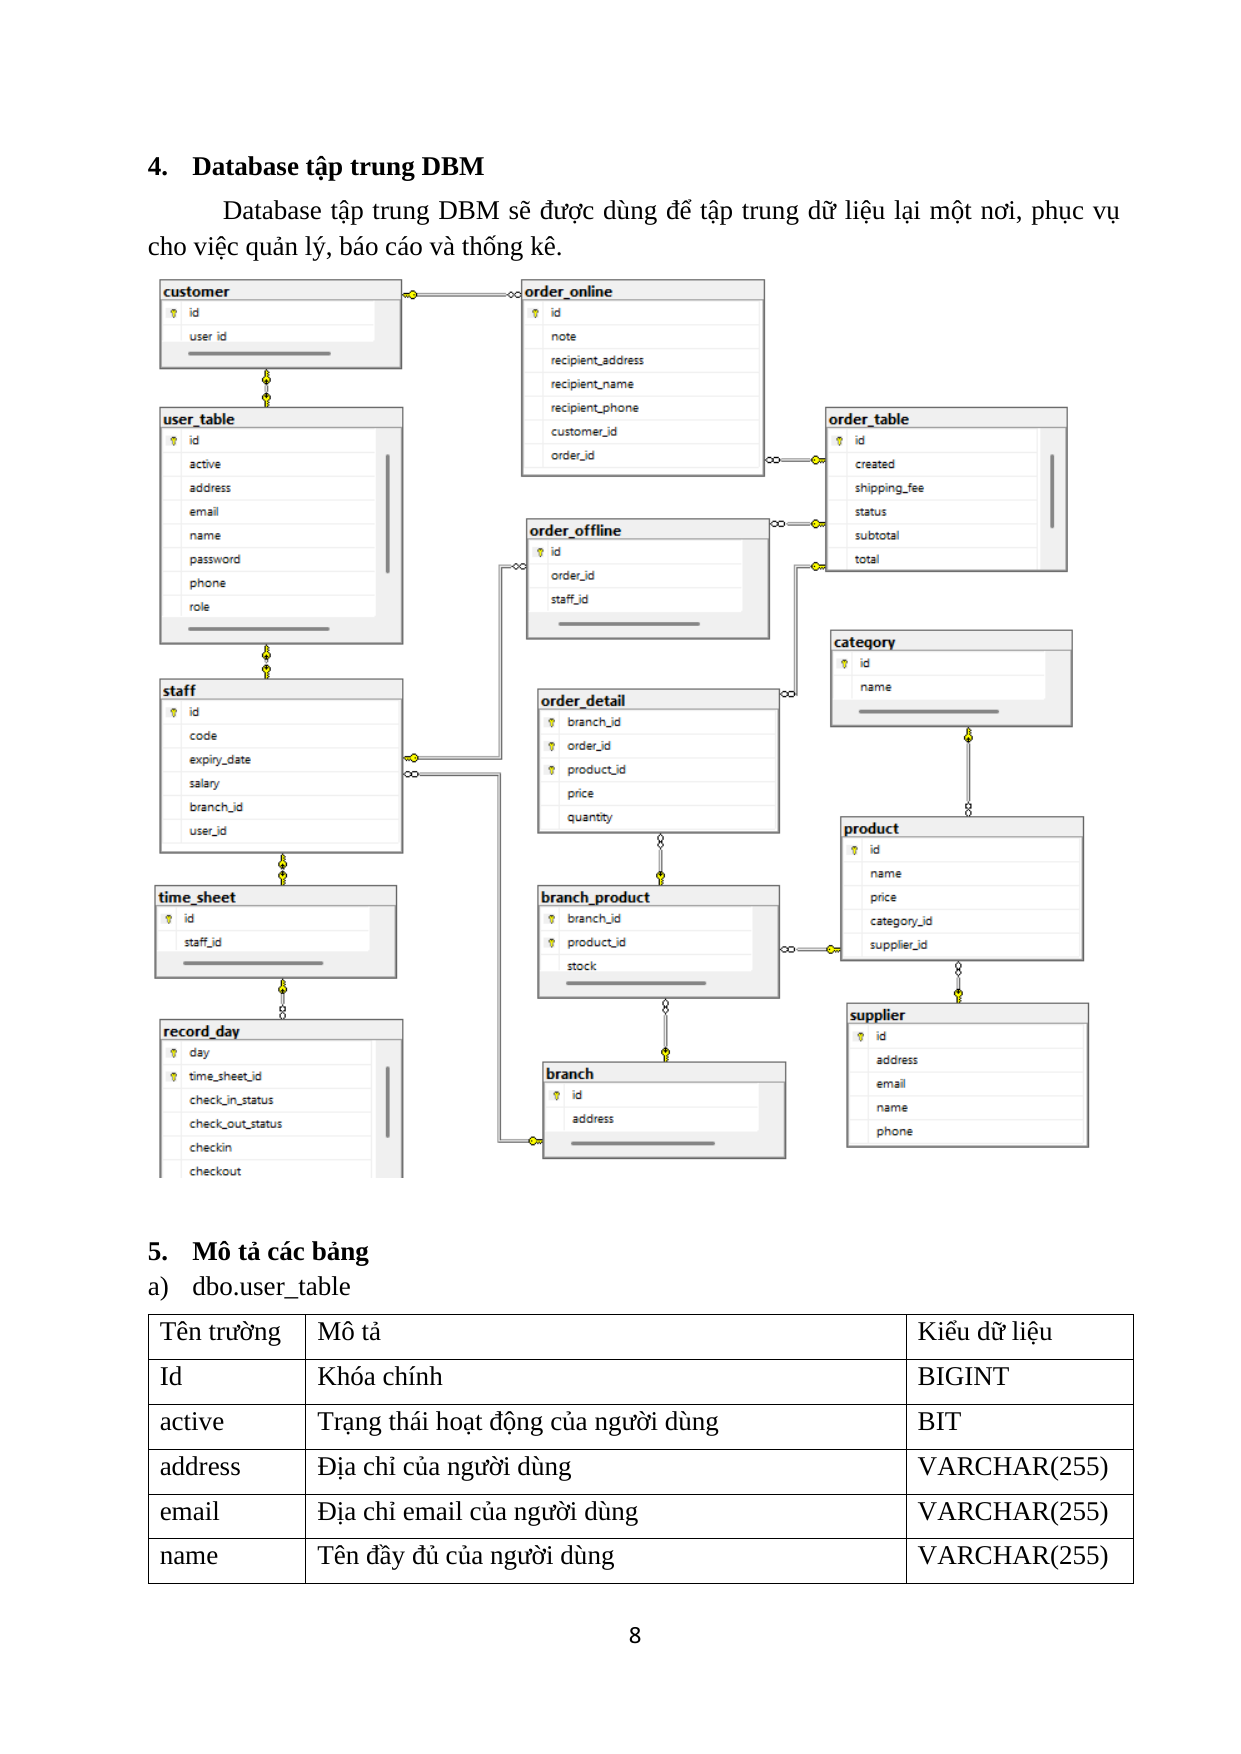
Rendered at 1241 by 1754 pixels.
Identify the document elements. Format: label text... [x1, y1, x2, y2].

table_cell VARCHAR(255) [907, 1450, 1133, 1493]
table_cell active [149, 1405, 305, 1449]
table_cell VARCHAR(255) [907, 1495, 1133, 1538]
table_cell name [149, 1539, 305, 1583]
table_cell BIT [907, 1405, 1133, 1449]
table_cell Tên đầy đủ của người dùng [306, 1539, 906, 1583]
table_cell Khóa chính [306, 1360, 906, 1404]
table_cell address [149, 1450, 305, 1493]
picture [147, 273, 1093, 1178]
table_header Tên trường [149, 1315, 305, 1359]
list Mô tả các bảng [148, 1234, 1122, 1266]
list Database tập trung DBM [148, 150, 1122, 181]
list dbo.user_table [148, 1270, 1122, 1301]
table_header Mô tả [306, 1315, 906, 1359]
table_cell Địa chỉ email của người dùng [306, 1495, 906, 1538]
table_cell email [149, 1495, 305, 1538]
table_cell Id [149, 1360, 305, 1404]
table_cell Trạng thái hoạt động của người dùng [306, 1405, 906, 1449]
text Database tập trung DBM sẽ được dùng để tập trung dữ liệu lại một nơi, phục vụ cho việc quản lý, báo cáo và thống kê. [148, 194, 1122, 261]
table_header Kiểu dữ liệu [907, 1315, 1133, 1359]
table_cell Địa chỉ của người dùng [306, 1450, 906, 1493]
table_cell BIGINT [907, 1360, 1133, 1404]
table_cell VARCHAR(255) [907, 1539, 1133, 1583]
